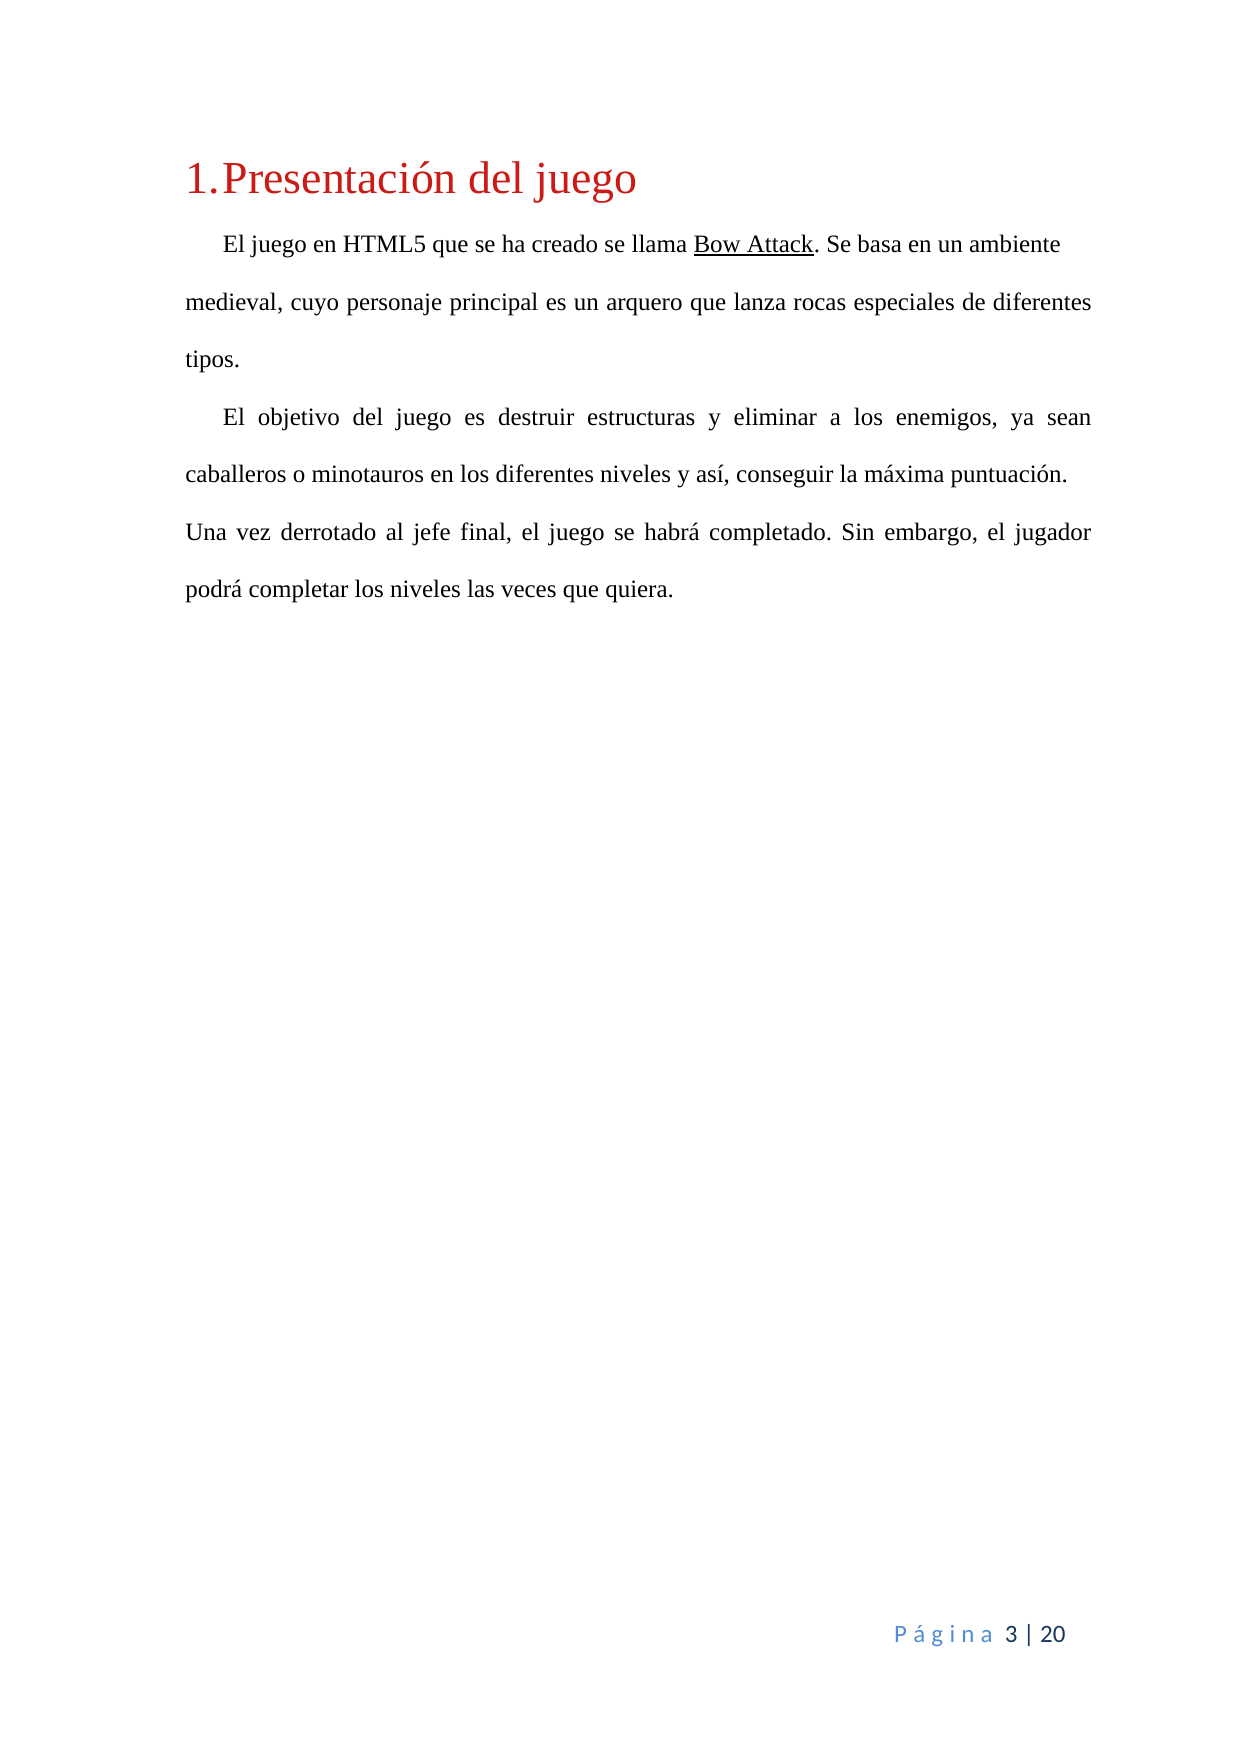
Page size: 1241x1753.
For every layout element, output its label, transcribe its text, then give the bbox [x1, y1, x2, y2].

text El objetivo del juego es destruir estructuras y eliminar a los enemigos, ya sean caballeros o minotauros en los diferentes niveles y así, conseguir la máxima puntuación. [185, 402, 1092, 488]
text Una vez derrotado al jefe final, el juego se habrá completado. Sin embargo, el jugador podrá completar los niveles las veces que quiera. [185, 517, 1092, 603]
text El juego en HTML5 que se ha creado se llama Bow Attack. Se basa en un ambiente [148, 229, 1092, 258]
subtitle Presentación del juego [185, 151, 1092, 203]
text medieval, cuyo personaje principal es un arquero que lanza rocas especiales de diferentes tipos. [185, 287, 1092, 373]
